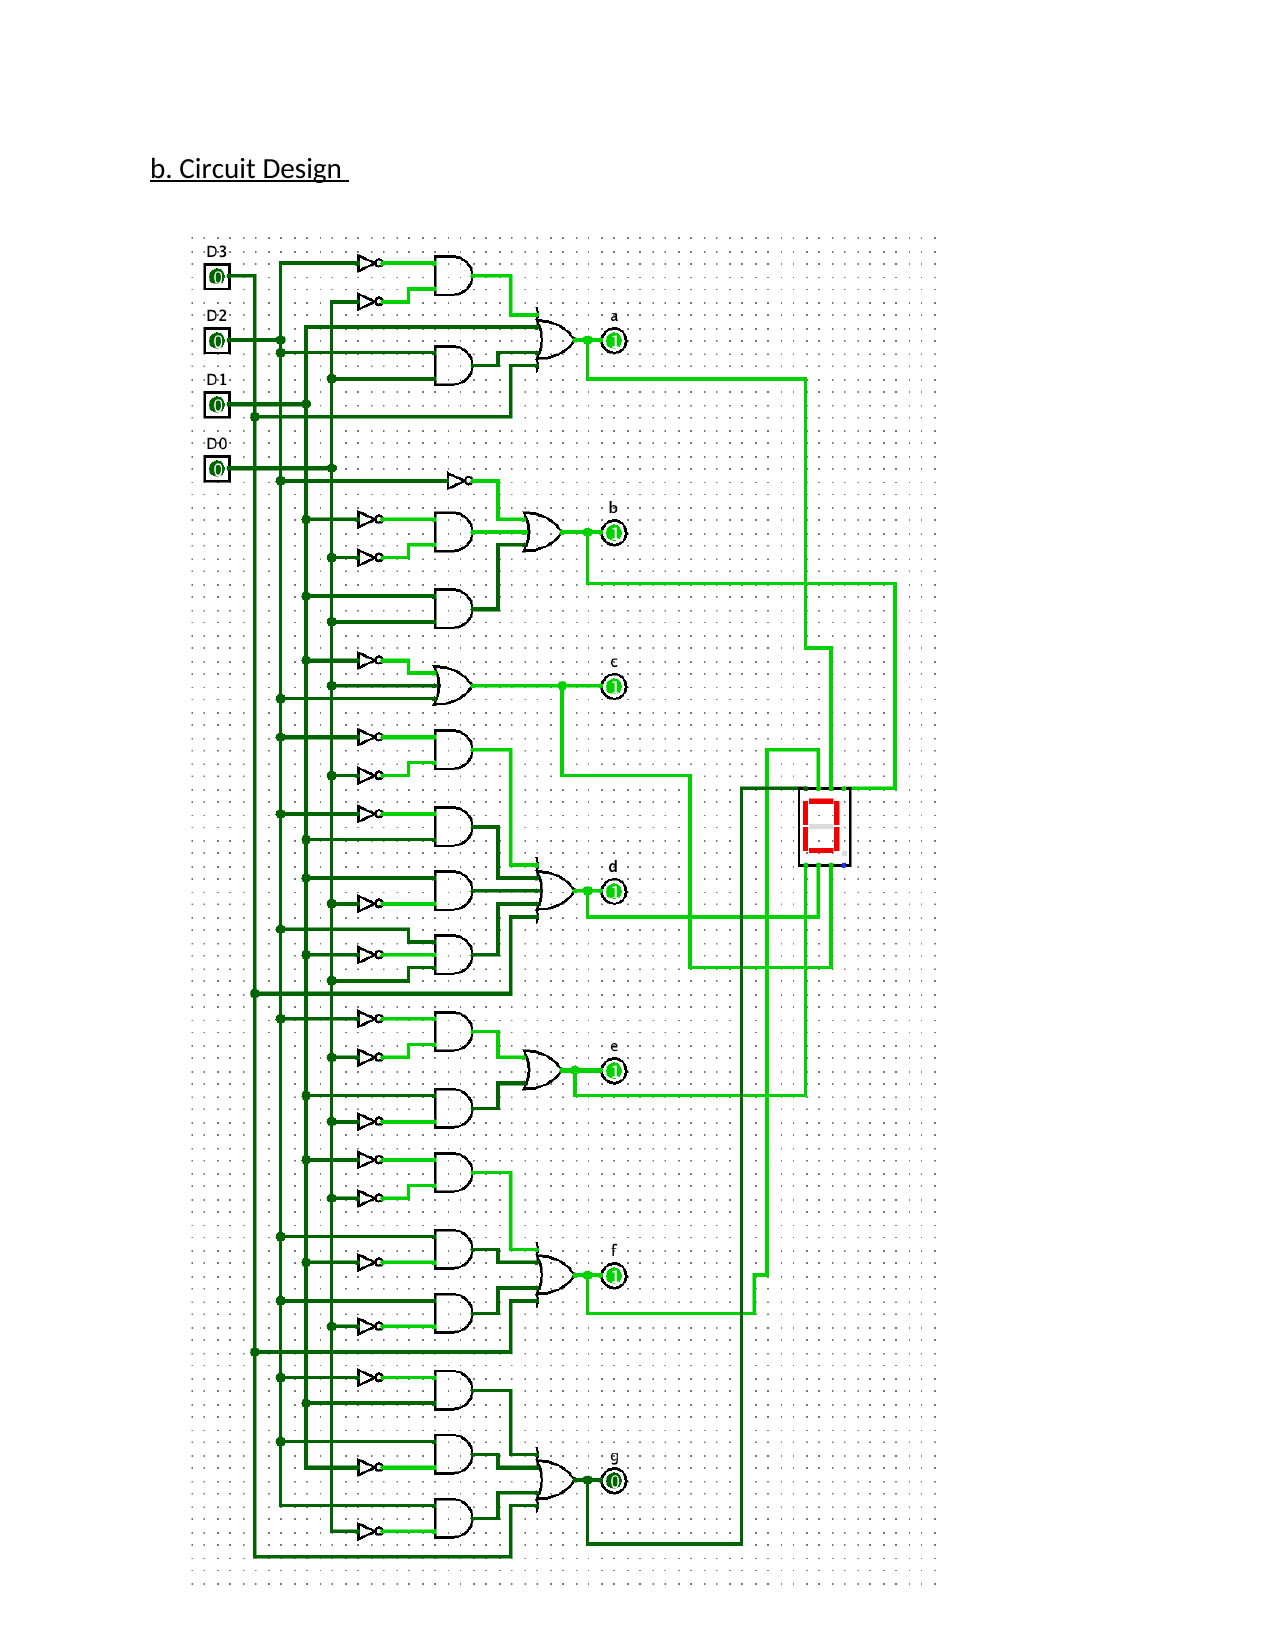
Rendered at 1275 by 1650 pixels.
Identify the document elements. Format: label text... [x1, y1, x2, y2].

picture [186, 237, 939, 1588]
text b. Circuit Design [150, 150, 1125, 186]
